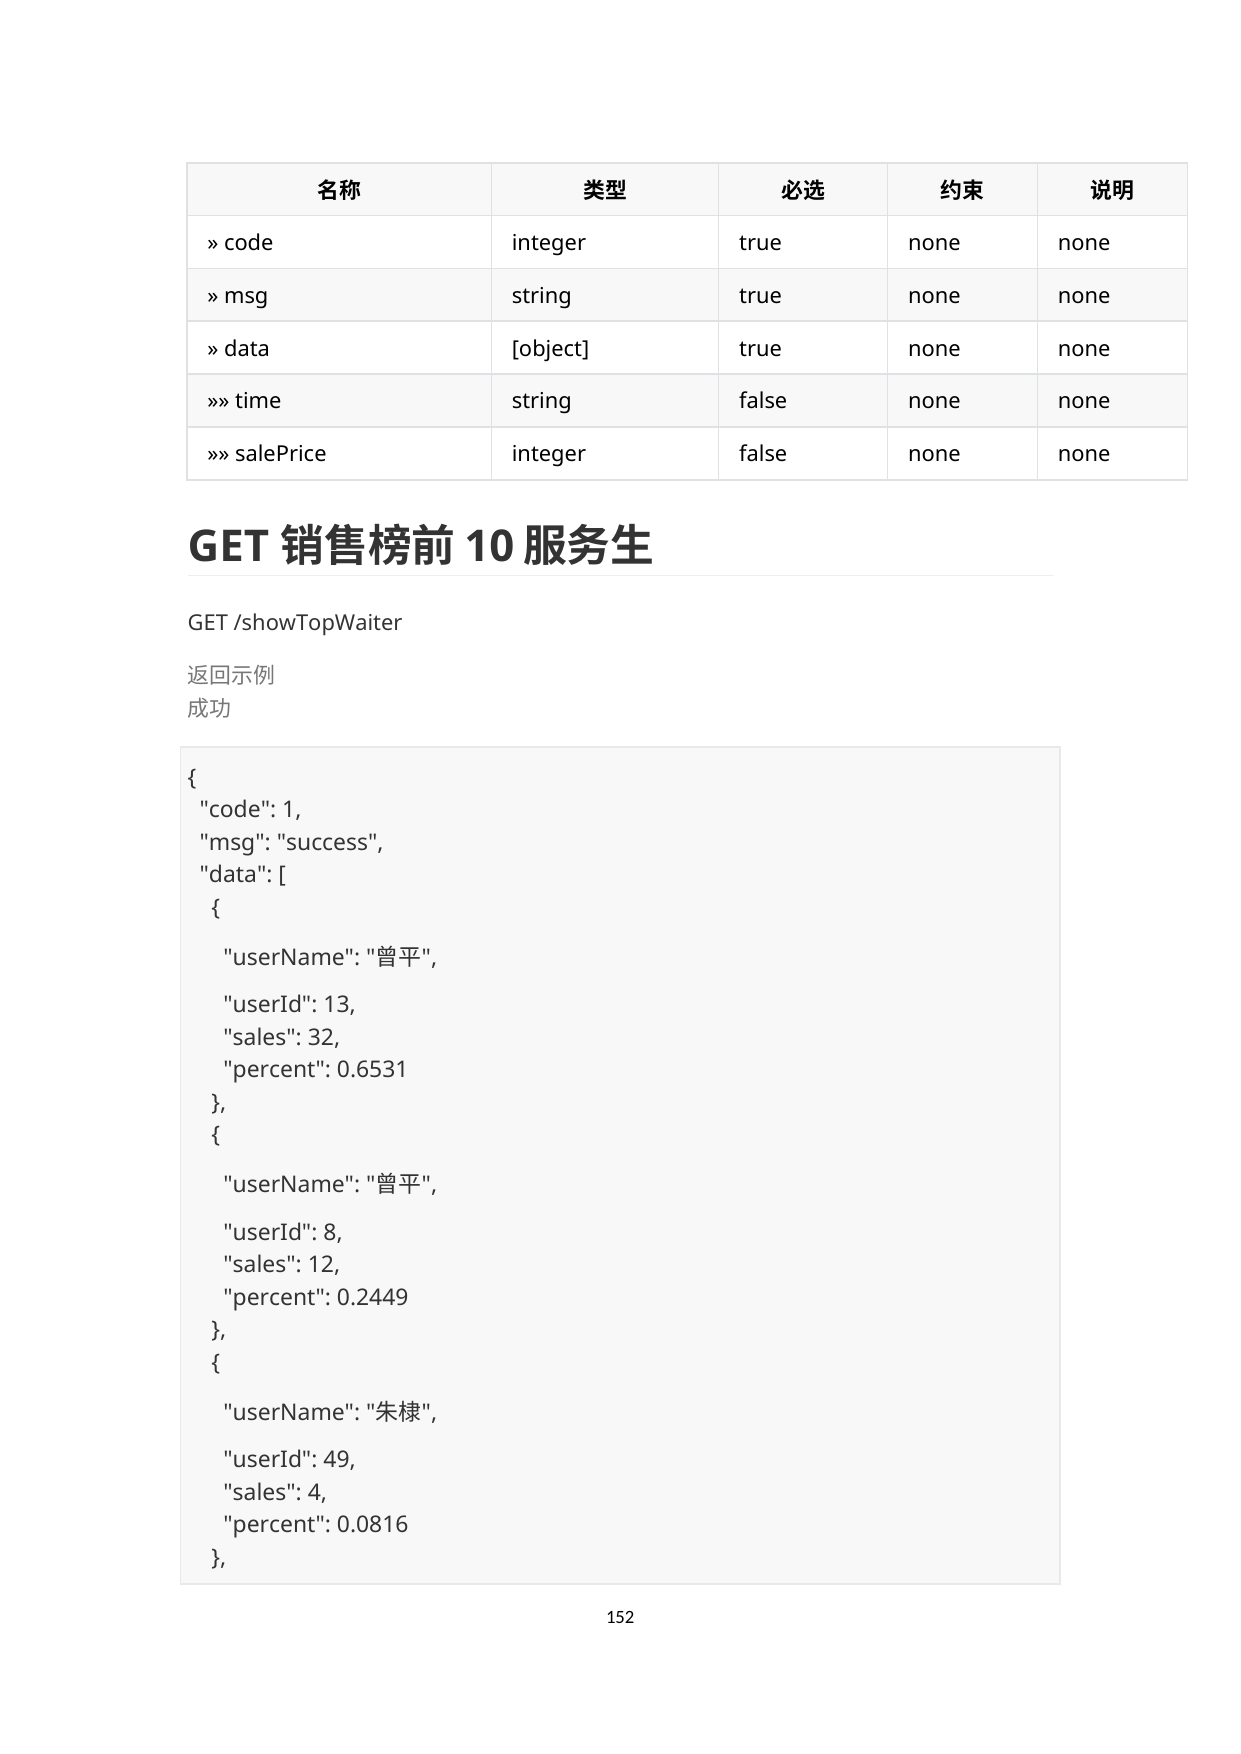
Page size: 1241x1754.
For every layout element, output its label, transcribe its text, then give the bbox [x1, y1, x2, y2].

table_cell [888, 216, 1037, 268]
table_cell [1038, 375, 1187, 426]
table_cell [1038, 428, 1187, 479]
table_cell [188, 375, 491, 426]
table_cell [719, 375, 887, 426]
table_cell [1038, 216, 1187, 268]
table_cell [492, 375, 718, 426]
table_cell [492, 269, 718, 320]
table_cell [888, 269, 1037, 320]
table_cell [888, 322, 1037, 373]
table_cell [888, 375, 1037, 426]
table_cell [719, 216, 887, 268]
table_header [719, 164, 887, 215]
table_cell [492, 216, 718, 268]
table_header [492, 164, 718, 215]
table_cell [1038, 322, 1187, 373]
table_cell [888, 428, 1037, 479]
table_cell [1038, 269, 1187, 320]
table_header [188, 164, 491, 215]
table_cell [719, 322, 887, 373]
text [181, 748, 1059, 1583]
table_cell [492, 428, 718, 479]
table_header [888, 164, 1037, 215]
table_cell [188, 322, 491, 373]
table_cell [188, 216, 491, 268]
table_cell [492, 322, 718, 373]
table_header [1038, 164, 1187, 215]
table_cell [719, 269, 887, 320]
text GET 销售榜前10服务生 [187, 509, 1053, 576]
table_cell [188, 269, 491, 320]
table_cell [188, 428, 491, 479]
text GET /showTopWaiter [187, 605, 1053, 638]
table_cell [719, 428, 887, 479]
text 返回示例 [187, 658, 1053, 690]
text 成功 [187, 690, 1053, 723]
